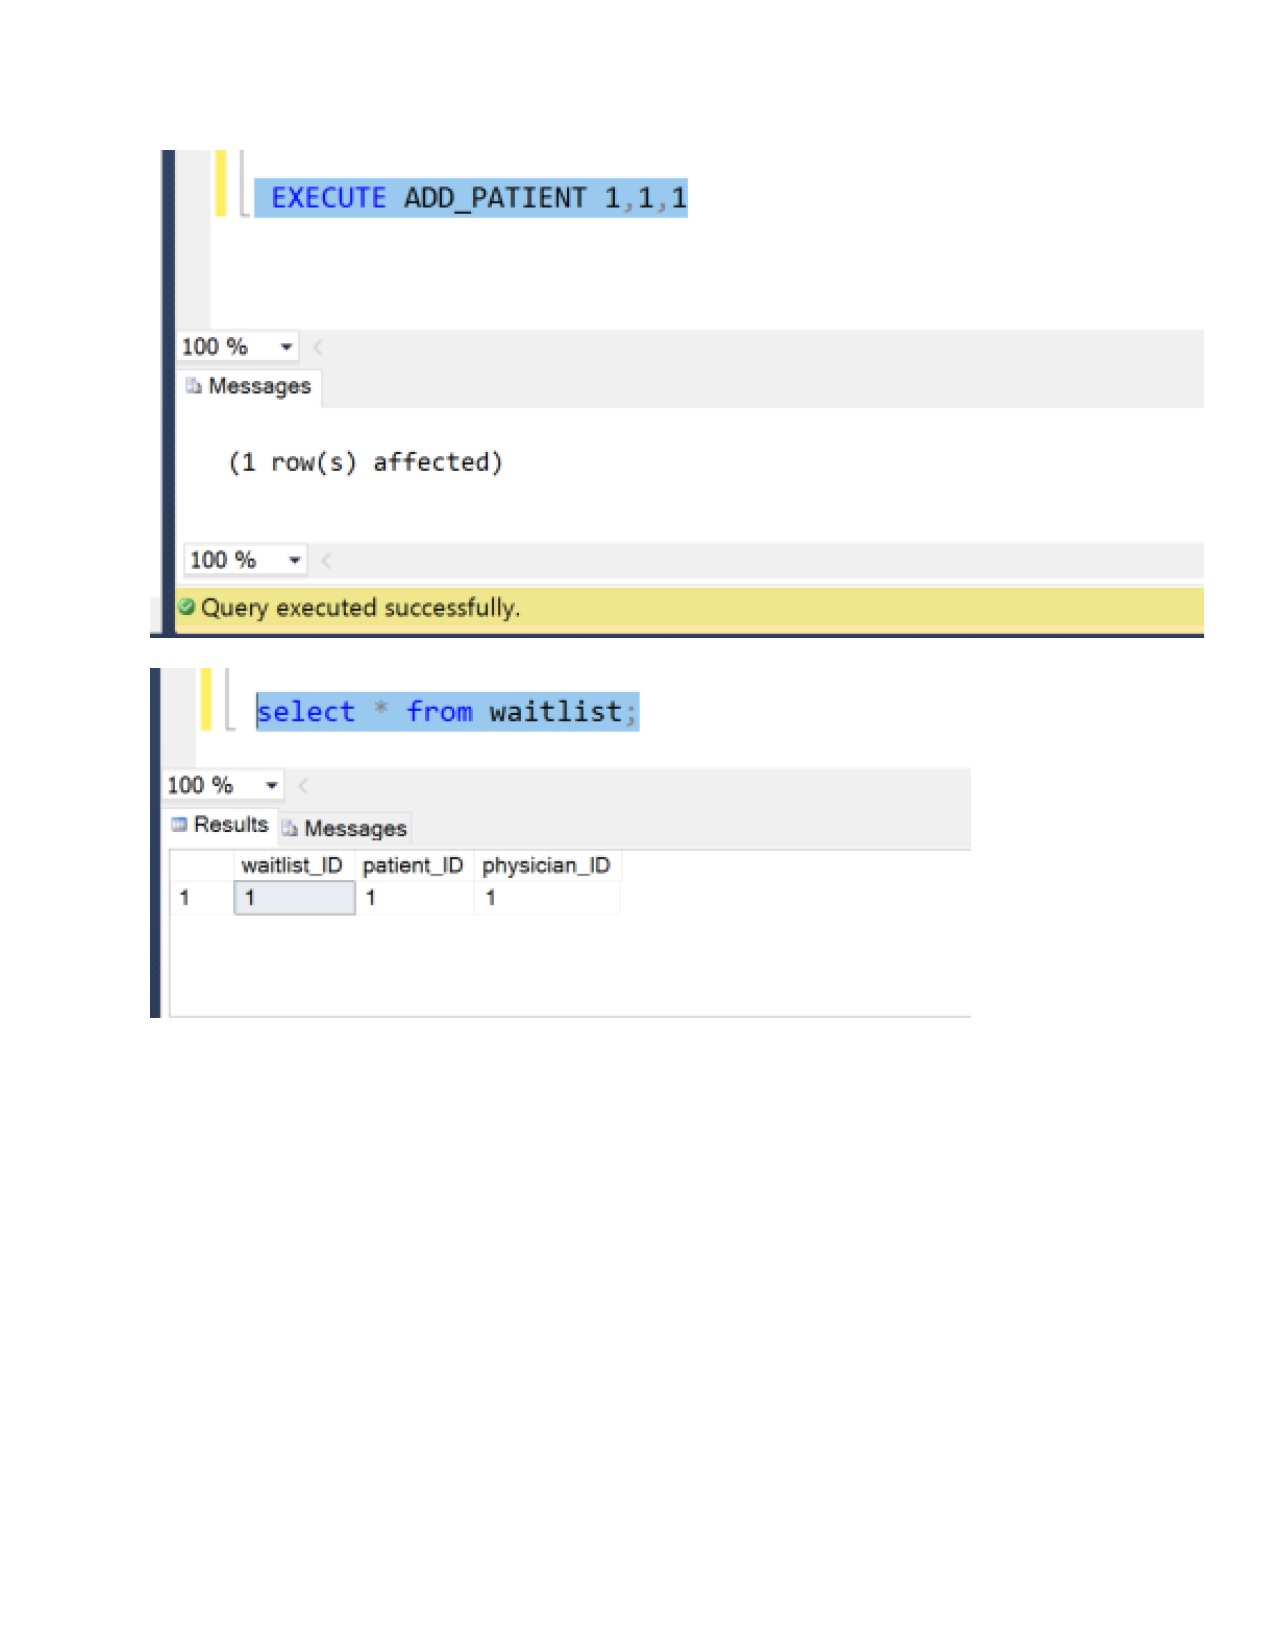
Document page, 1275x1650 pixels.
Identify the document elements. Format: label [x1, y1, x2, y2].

picture [150, 150, 1205, 638]
picture [150, 668, 971, 1018]
